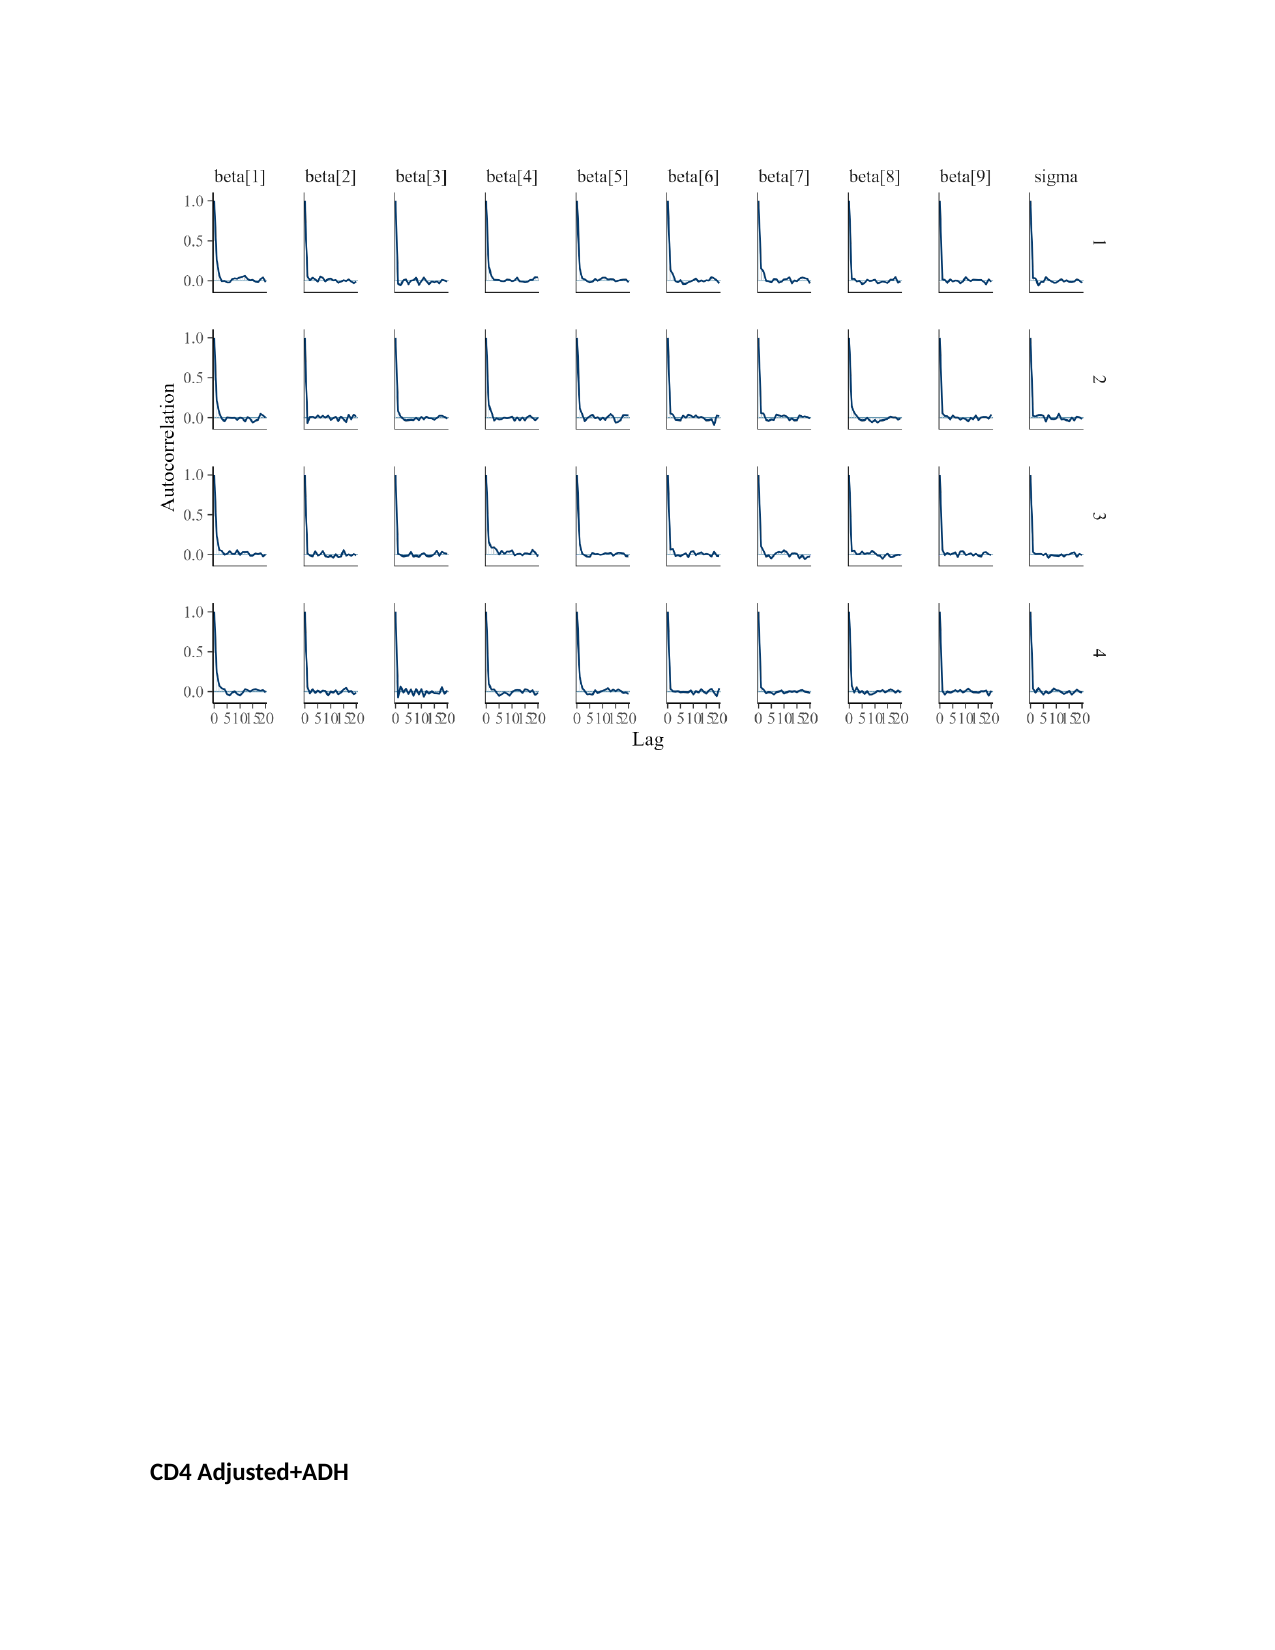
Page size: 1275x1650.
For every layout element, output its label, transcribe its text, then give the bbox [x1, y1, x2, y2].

text CD4 Adjusted+ADH [150, 1456, 1125, 1487]
picture [150, 150, 1125, 760]
